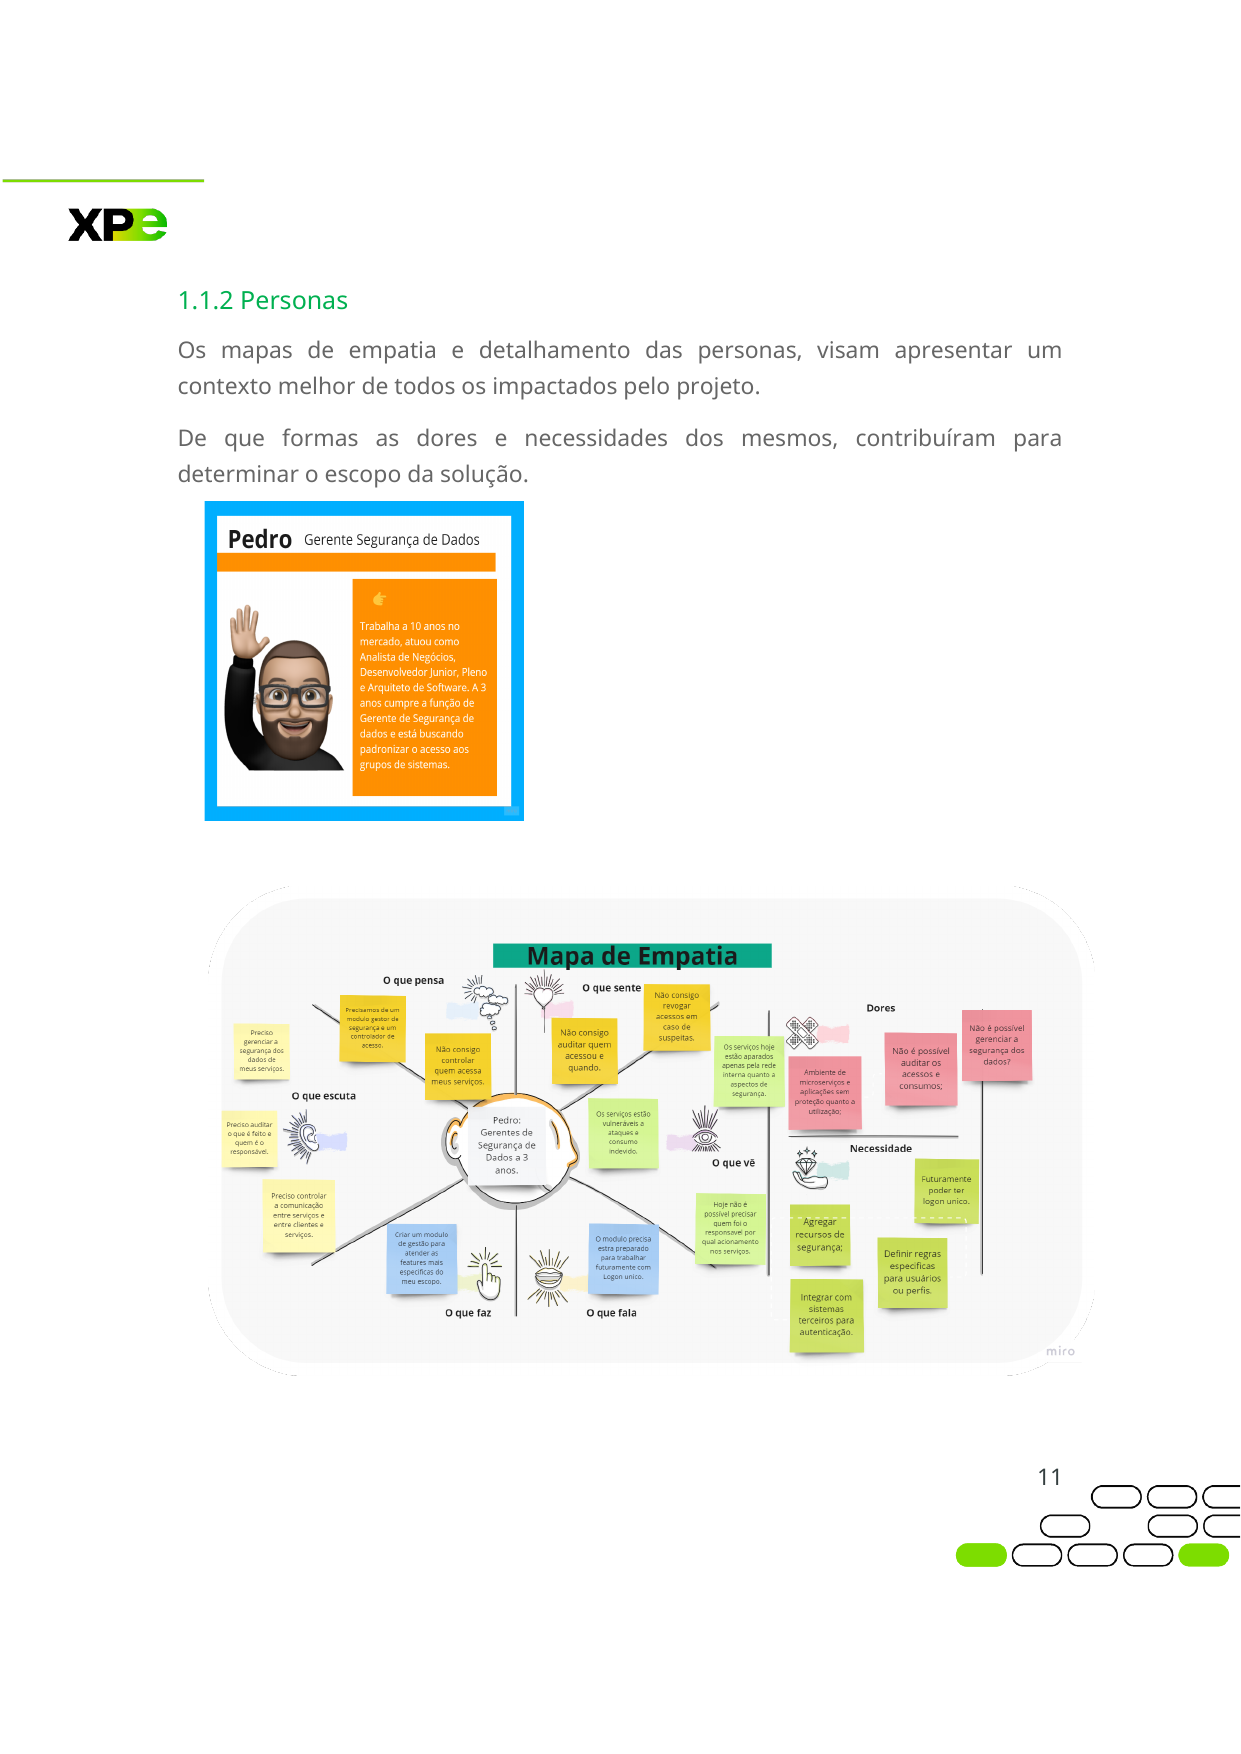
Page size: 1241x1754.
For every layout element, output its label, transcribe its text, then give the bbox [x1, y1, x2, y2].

text Os mapas de empatia e detalhamento das personas, visam apresentar um contexto melhor de todos os impactados pelo projeto. [177, 334, 1063, 401]
text De que formas as dores e necessidades dos mesmos, contribuíram para determinar o escopo da solução. [177, 422, 1063, 489]
picture [218, 516, 518, 814]
picture [208, 886, 1095, 1376]
picture [955, 1485, 1241, 1567]
subtitle 1.1.2 Personas [177, 283, 1063, 317]
picture [2, 176, 205, 273]
